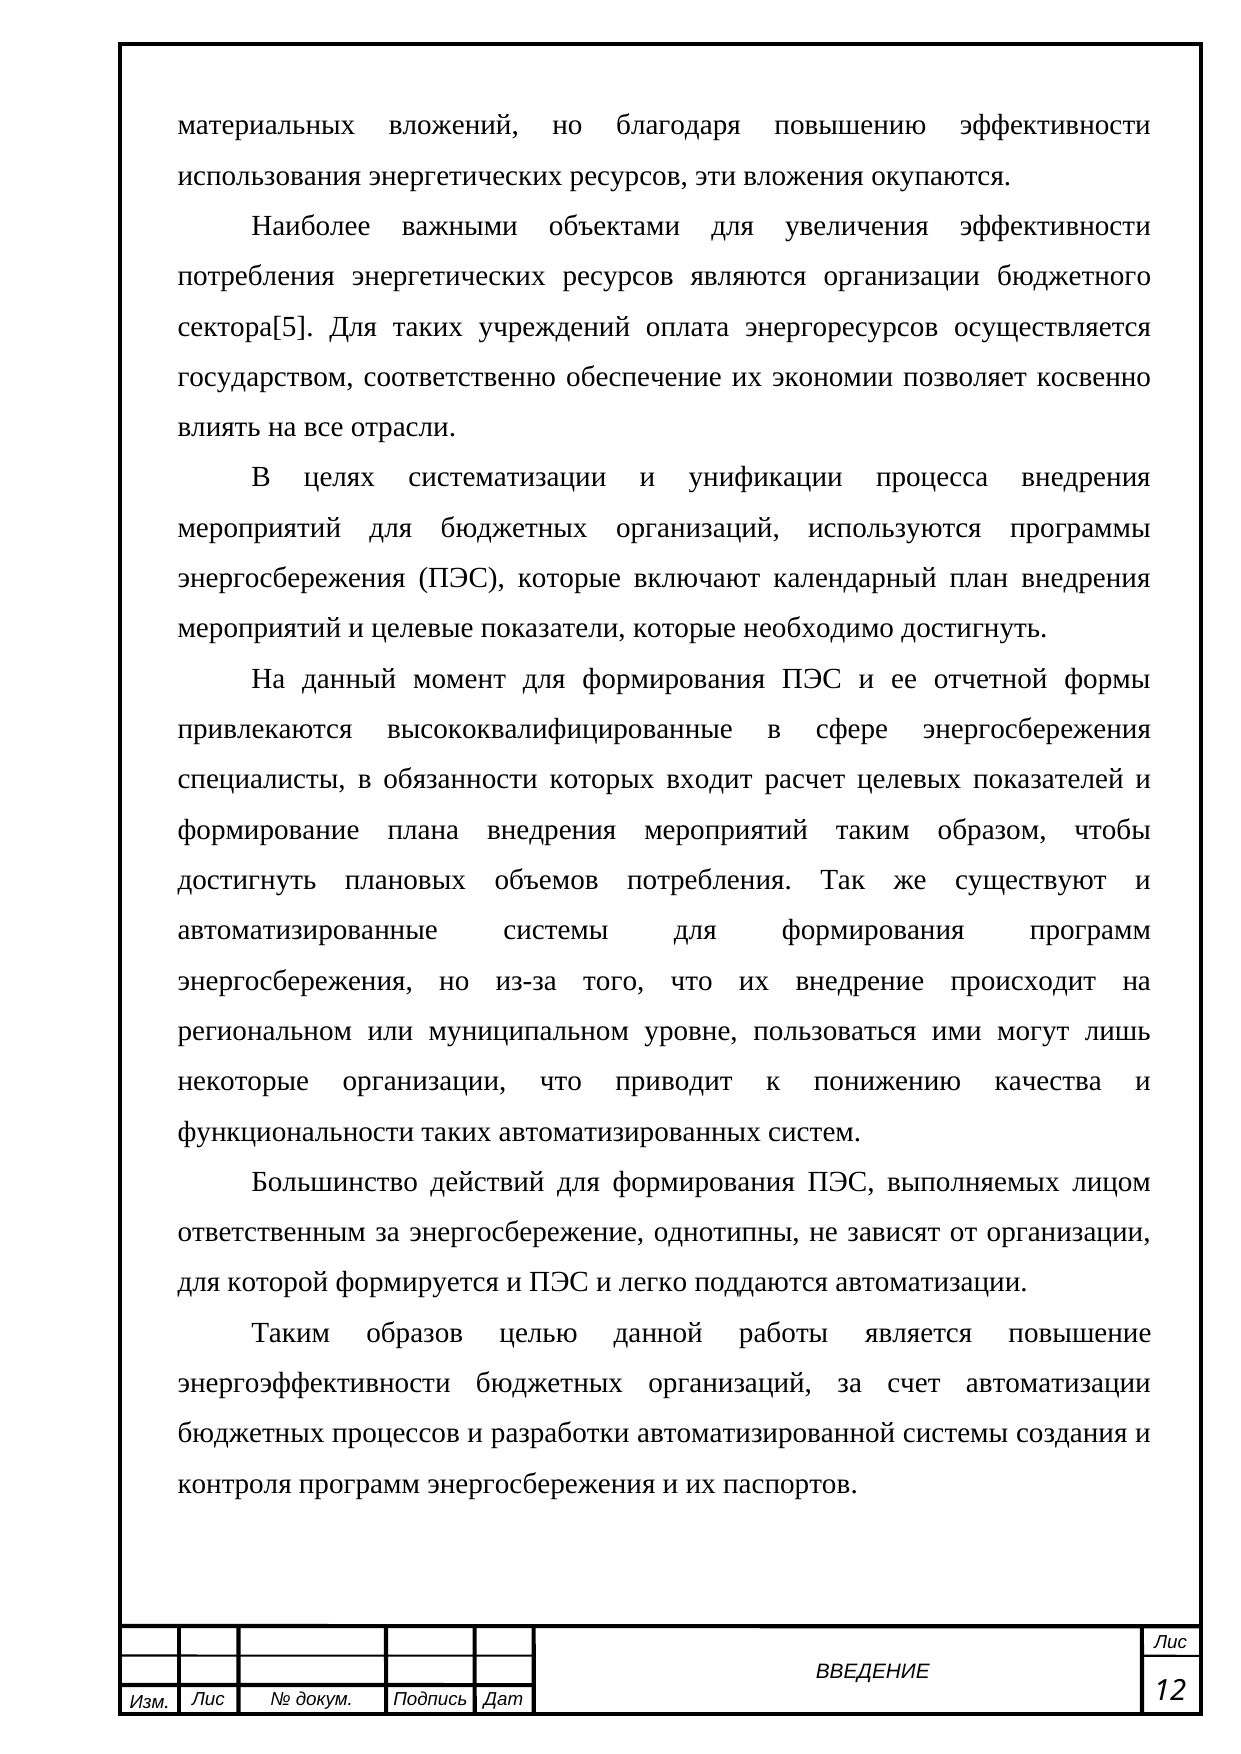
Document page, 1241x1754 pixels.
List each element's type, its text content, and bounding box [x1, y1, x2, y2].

text Большинство действий для формирования ПЭС, выполняемых лицом ответственным за энергосбережение, однотипны, не зависят от организации, для которой формируется и ПЭС и легко поддаются автоматизации. [177, 1164, 1152, 1298]
text Наиболее важными объектами для увеличения эффективности потребления энергетических ресурсов являются организации бюджетного сектора[5]. Для таких учреждений оплата энергоресурсов осуществляется государством, соответственно обеспечение их экономии позволяет косвенно влиять на все отрасли. [177, 208, 1152, 443]
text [177, 107, 1152, 191]
text На данный момент для формирования ПЭС и ее отчетной формы привлекаются высококвалифицированные в сфере энергосбережения специалисты, в обязанности которых входит расчет целевых показателей и формирование плана внедрения мероприятий таким образом, чтобы достигнуть плановых объемов потребления. Так же существуют и автоматизированные системы для формирования программ энергосбережения, но из-за того, что их внедрение происходит на региональном или муниципальном уровне, пользоваться ими могут лишь некоторые организации, что приводит к понижению качества и функциональности таких автоматизированных систем. [177, 661, 1152, 1147]
text В целях систематизации и унификации процесса внедрения мероприятий для бюджетных организаций, используются программы энергосбережения (ПЭС), которые включают календарный план внедрения мероприятий и целевые показатели, которые необходимо достигнуть. [177, 459, 1152, 644]
text Таким образов целью данной работы является повышение энергоэффективности бюджетных организаций, за счет автоматизации бюджетных процессов и разработки автоматизированной системы создания и контроля программ энергосбережения и их паспортов. [177, 1315, 1152, 1499]
